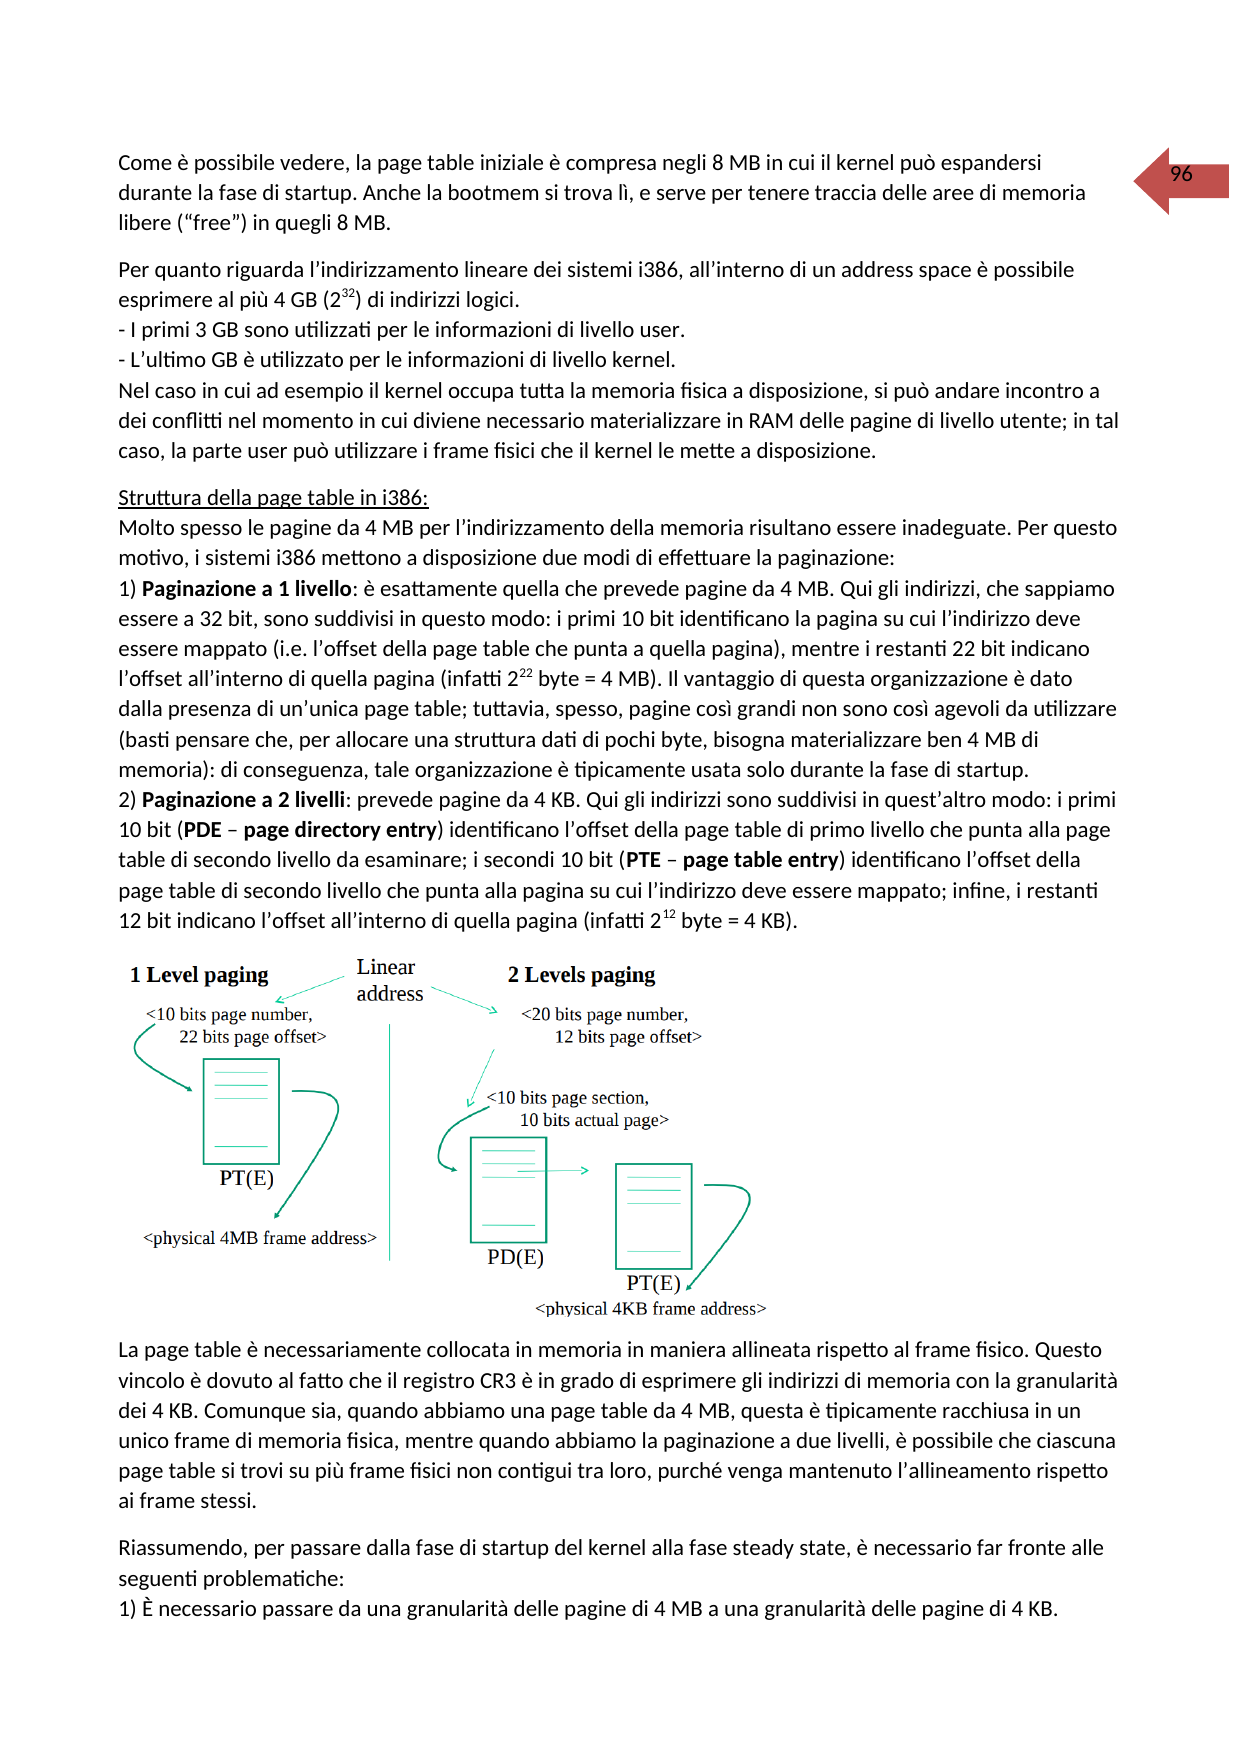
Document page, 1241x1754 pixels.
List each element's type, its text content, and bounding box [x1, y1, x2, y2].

text La page table è necessariamente collocata in memoria in maniera allineata rispetto al frame fisico. Questo vincolo è dovuto al fatto che il registro CR3 è in grado di esprimere gli indirizzi di memoria con la granularità dei 4 KB. Comunque sia, quando abbiamo una page table da 4 MB, questa è tipicamente racchiusa in un unico frame di memoria fisica, mentre quando abbiamo la paginazione a due livelli, è possibile che ciascuna page table si trovi su più frame fisici non contigui tra loro, purché venga mantenuto l’allineamento rispetto ai frame stessi. [118, 1336, 1122, 1514]
picture [118, 952, 771, 1317]
text Come è possibile vedere, la page table iniziale è compresa negli 8 MB in cui il kernel può espandersi durante la fase di startup. Anche la bootmem si trova lì, e serve per tenere traccia delle aree di memoria libere (“free”) in quegli 8 MB. [118, 148, 1122, 236]
text Per quanto riguarda l’indirizzamento lineare dei sistemi i386, all’interno di un address space è possibile esprimere al più 4 GB (232) di indirizzi logici. - I primi 3 GB sono utilizzati per le informazioni di livello user. - L’ultimo GB è utilizzato per le informazioni di livello kernel. Nel caso in cui ad esempio il kernel occupa tutta la memoria fisica a disposizione, si può andare incontro a dei conflitti nel momento in cui diviene necessario materializzare in RAM delle pagine di livello utente; in tal caso, la parte user può utilizzare i frame fisici che il kernel le mette a disposizione. [118, 255, 1122, 464]
text Struttura della page table in i386: Molto spesso le pagine da 4 MB per l’indirizzamento della memoria risultano essere inadeguate. Per questo motivo, i sistemi i386 mettono a disposizione due modi di effettuare la paginazione: 1) Paginazione a 1 livello: è esattamente quella che prevede pagine da 4 MB. Qui gli indirizzi, che sappiamo essere a 32 bit, sono suddivisi in questo modo: i primi 10 bit identificano la pagina su cui l’indirizzo deve essere mappato (i.e. l’offset della page table che punta a quella pagina), mentre i restanti 22 bit indicano l’offset all’interno di quella pagina (infatti 222 byte = 4 MB). Il vantaggio di questa organizzazione è dato dalla presenza di un’unica page table; tuttavia, spesso, pagine così grandi non sono così agevoli da utilizzare (basti pensare che, per allocare una struttura dati di pochi byte, bisogna materializzare ben 4 MB di memoria): di conseguenza, tale organizzazione è tipicamente usata solo durante la fase di startup. 2) Paginazione a 2 livelli: prevede pagine da 4 KB. Qui gli indirizzi sono suddivisi in quest’altro modo: i primi 10 bit (PDE – page directory entry) identificano l’offset della page table di primo livello che punta alla page table di secondo livello da esaminare; i secondi 10 bit (PTE – page table entry) identificano l’offset della page table di secondo livello che punta alla pagina su cui l’indirizzo deve essere mappato; infine, i restanti 12 bit indicano l’offset all’interno di quella pagina (infatti 212 byte = 4 KB). [118, 483, 1122, 934]
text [118, 1533, 1122, 1622]
